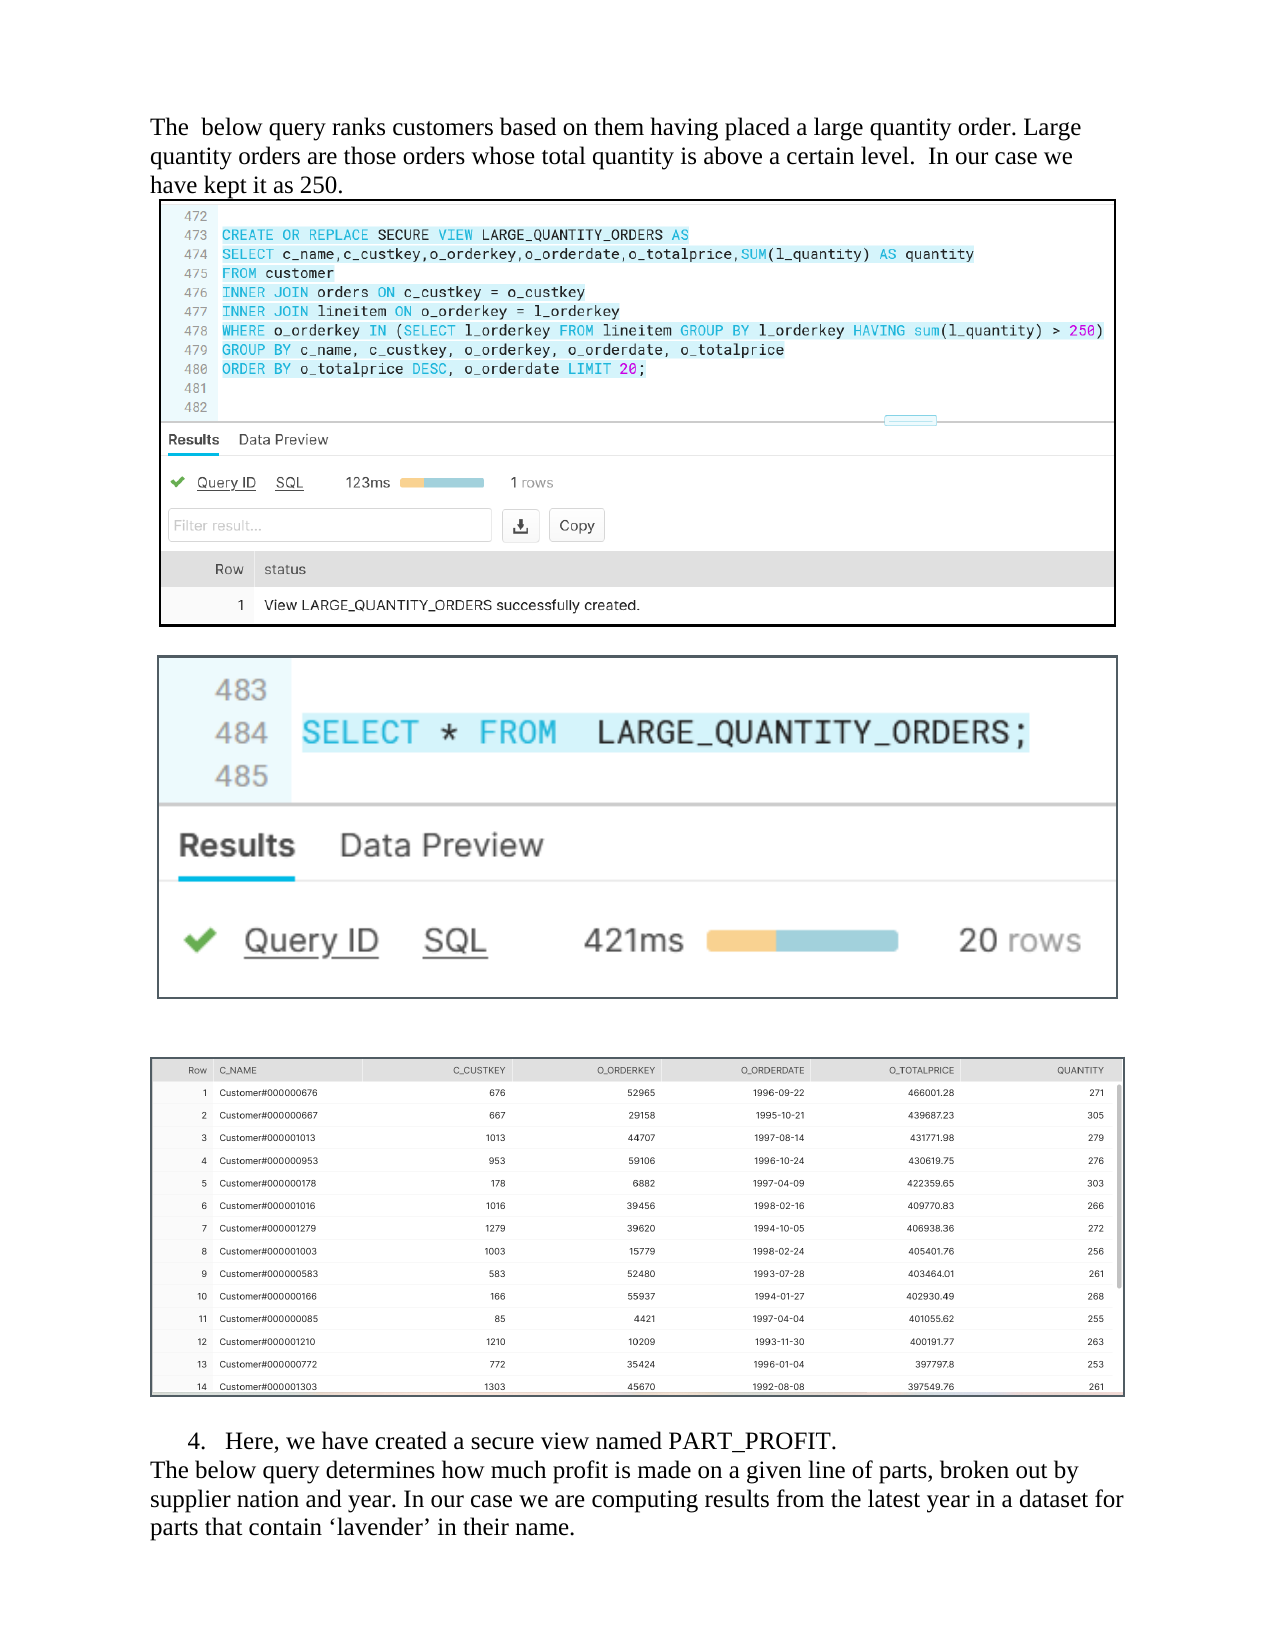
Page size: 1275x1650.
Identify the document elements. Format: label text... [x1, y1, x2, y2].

picture [152, 1059, 1123, 1395]
list Here, we have created a secure view named PART_PROFIT. [187, 1426, 1125, 1455]
picture [161, 201, 1114, 624]
text The below query ranks customers based on them having placed a large quantity order. Large quantity orders are those orders whose total quantity is above a certain level. In our case we have kept it as 250. [150, 112, 1125, 199]
picture [159, 658, 1116, 997]
text The below query determines how much profit is made on a given line of parts, broken out by supplier nation and year. In our case we are computing results from the latest year in a dataset for parts that contain ‘lavender’ in their name. [150, 1455, 1125, 1541]
